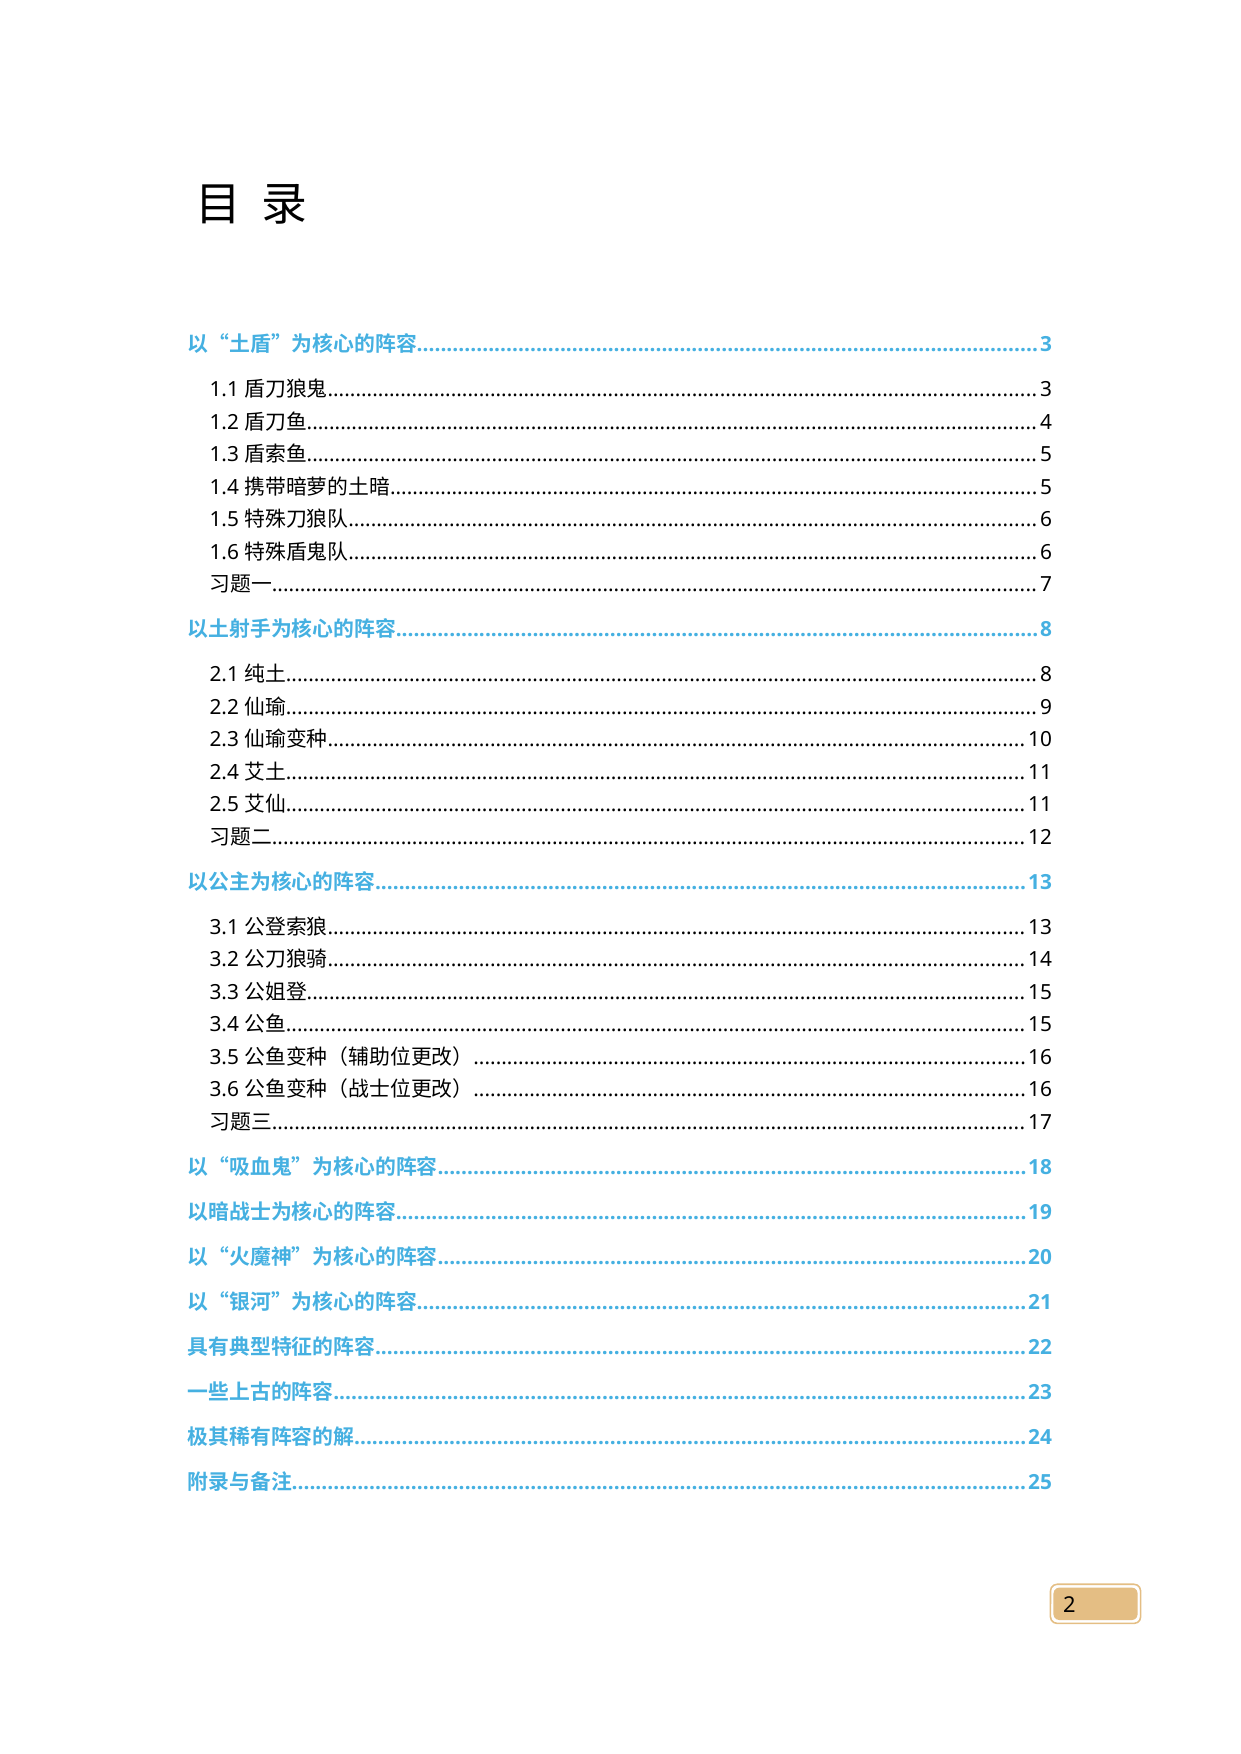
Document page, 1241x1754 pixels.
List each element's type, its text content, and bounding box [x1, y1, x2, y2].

text 以“土盾”为核心的阵容 3 [187, 326, 1053, 359]
text 3.1 公登索狼 13 [209, 909, 1053, 941]
text 附录与备注 25 [187, 1464, 1053, 1496]
text 2.1 纯土 8 [209, 656, 1053, 689]
text 3.5 公鱼变种（辅助位更改） 16 [209, 1039, 1053, 1071]
text 以暗战士为核心的阵容 19 [187, 1194, 1053, 1226]
text 以“火魔神”为核心的阵容 20 [187, 1239, 1053, 1271]
text 2.3 仙瑜变种 10 [209, 721, 1053, 754]
text 2.2 仙瑜 9 [209, 689, 1053, 721]
text 具有典型特征的阵容 22 [187, 1329, 1053, 1361]
text 目 录 [187, 151, 1053, 249]
text 极其稀有阵容的解 24 [187, 1419, 1053, 1451]
text 以“银河”为核心的阵容 21 [187, 1284, 1053, 1316]
text 习题三 17 [209, 1104, 1053, 1136]
text 以土射手为核心的阵容 8 [187, 611, 1053, 644]
text 以“吸血鬼”为核心的阵容 18 [187, 1149, 1053, 1181]
text 以公主为核心的阵容 13 [187, 864, 1053, 896]
text 2.4 艾土 11 [209, 754, 1053, 786]
text 习题二 12 [209, 819, 1053, 851]
text 一些上古的阵容 23 [187, 1374, 1053, 1406]
text 3.4 公鱼 15 [209, 1006, 1053, 1039]
text 2.5 艾仙 11 [209, 786, 1053, 819]
text 1.2 盾刀鱼 4 [209, 404, 1053, 436]
text 3.3 公姐登 15 [209, 974, 1053, 1006]
text 1.5 特殊刀狼队 6 [209, 501, 1053, 534]
text 习题一 7 [209, 566, 1053, 599]
text 1.1 盾刀狼鬼 3 [209, 371, 1053, 404]
text 1.6 特殊盾鬼队 6 [209, 534, 1053, 566]
text 1.4 携带暗萝的土暗 5 [209, 469, 1053, 501]
text 3.6 公鱼变种（战士位更改） 16 [209, 1071, 1053, 1104]
text 1.3 盾索鱼 5 [209, 436, 1053, 469]
text 3.2 公刀狼骑 14 [209, 941, 1053, 974]
